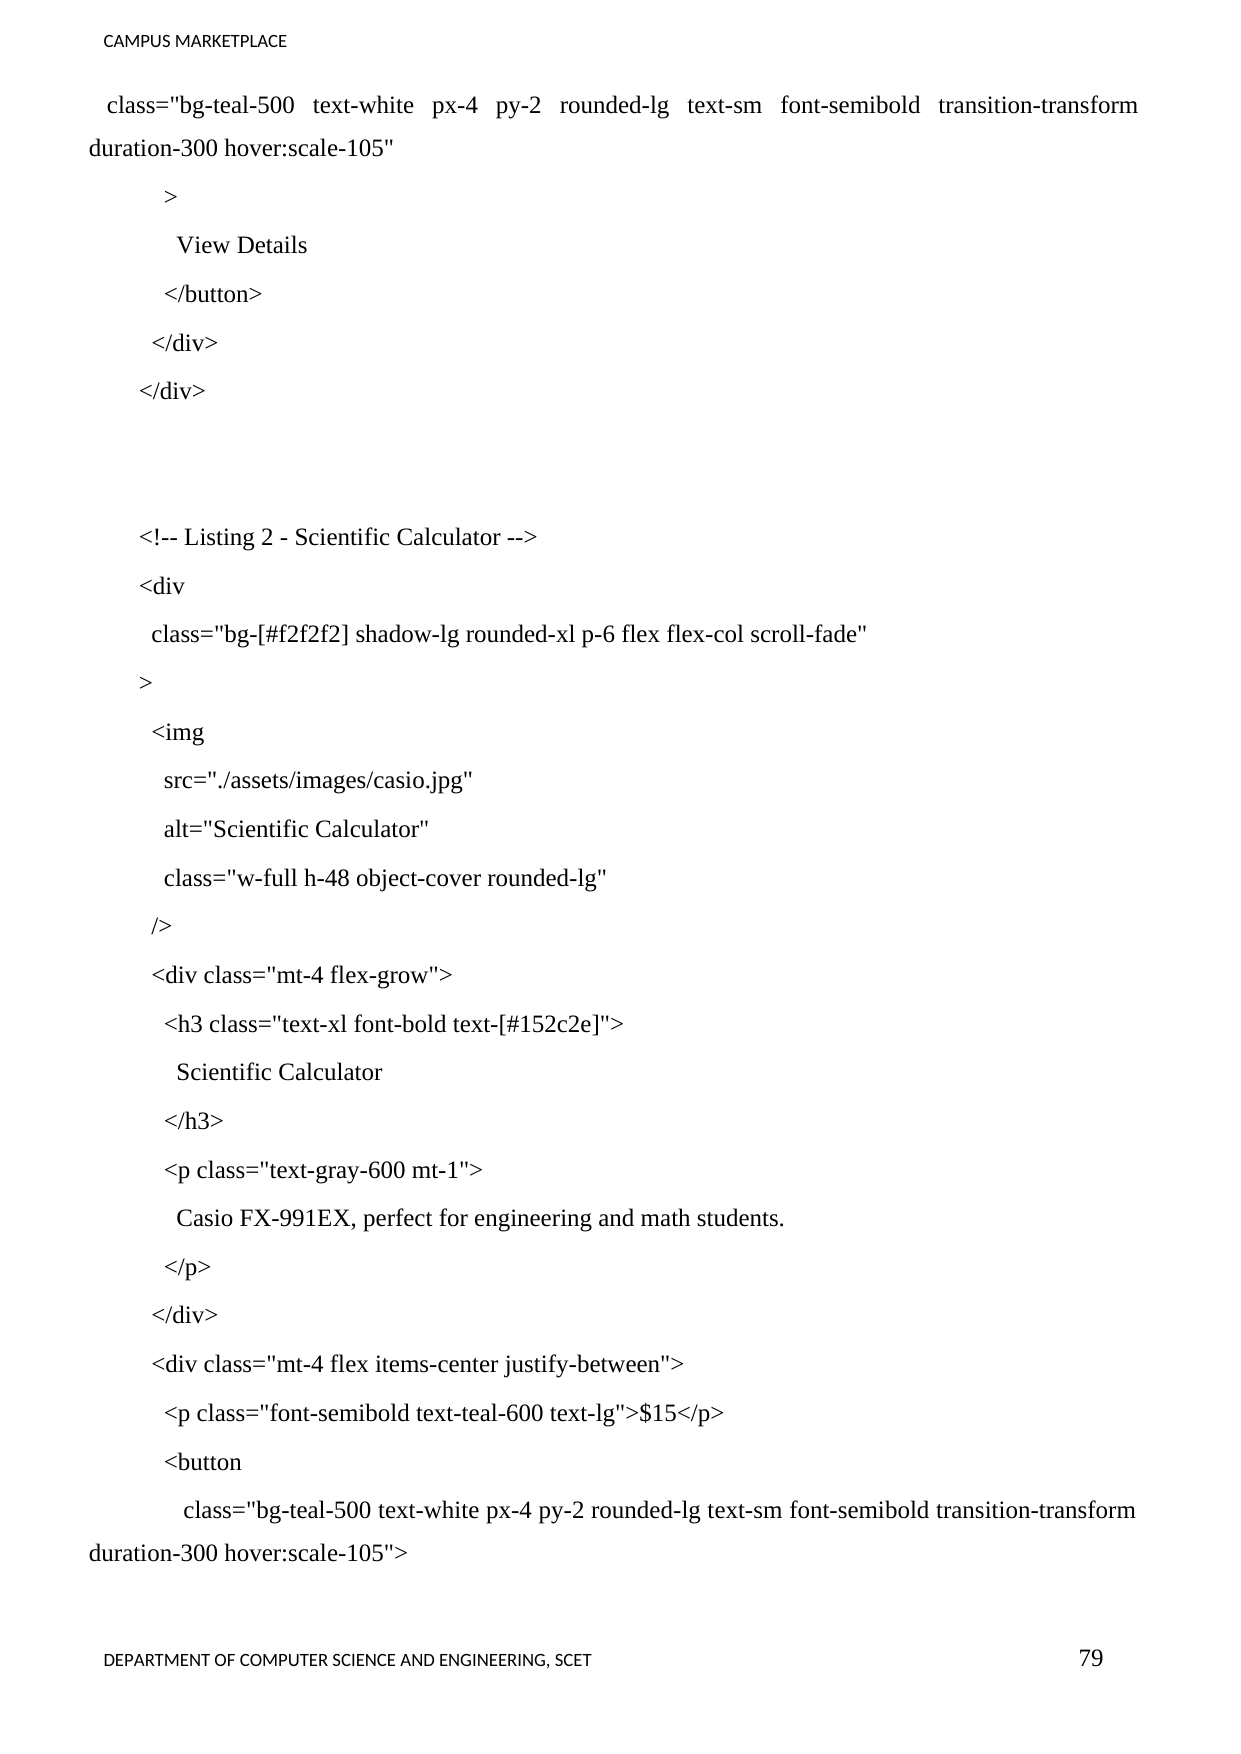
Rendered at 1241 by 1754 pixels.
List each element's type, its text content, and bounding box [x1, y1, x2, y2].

text > [89, 182, 1139, 211]
text <img [89, 717, 1139, 746]
text class="bg-teal-500 text-white px-4 py-2 rounded-lg text-sm font-semibold transition-transform duration-300 hover:scale-105"> [89, 1495, 1139, 1567]
text </div> [89, 328, 1139, 356]
text <!-- Listing 2 - Scientific Calculator --> [89, 522, 1139, 551]
text </h3> [89, 1106, 1139, 1135]
text /> [89, 911, 1139, 940]
text class="bg-[#f2f2f2] shadow-lg rounded-xl p-6 flex flex-col scroll-fade" [89, 619, 1139, 648]
text </div> [89, 376, 1139, 405]
text Scientific Calculator [89, 1057, 1139, 1086]
text src="./assets/images/casio.jpg" [89, 766, 1139, 794]
text <button [89, 1447, 1139, 1475]
text View Details [89, 230, 1139, 259]
text class="w-full h-48 object-cover rounded-lg" [89, 863, 1139, 892]
text <h3 class="text-xl font-bold text-[#152c2e]"> [89, 1009, 1139, 1037]
text alt="Scientific Calculator" [89, 814, 1139, 843]
text <p class="text-gray-600 mt-1"> [89, 1155, 1139, 1183]
text Casio FX-991EX, perfect for engineering and math students. [89, 1203, 1139, 1232]
text <div class="mt-4 flex items-center justify-between"> [89, 1349, 1139, 1378]
text </p> [89, 1252, 1139, 1281]
text > [89, 668, 1139, 697]
text <div [89, 571, 1139, 600]
text </button> [89, 279, 1139, 308]
text <p class="font-semibold text-teal-600 text-lg">$15</p> [89, 1398, 1139, 1427]
text </div> [89, 1301, 1139, 1329]
text class="bg-teal-500 text-white px-4 py-2 rounded-lg text-sm font-semibold transition-transform duration-300 hover:scale-105" [89, 90, 1139, 162]
text <div class="mt-4 flex-grow"> [89, 960, 1139, 989]
